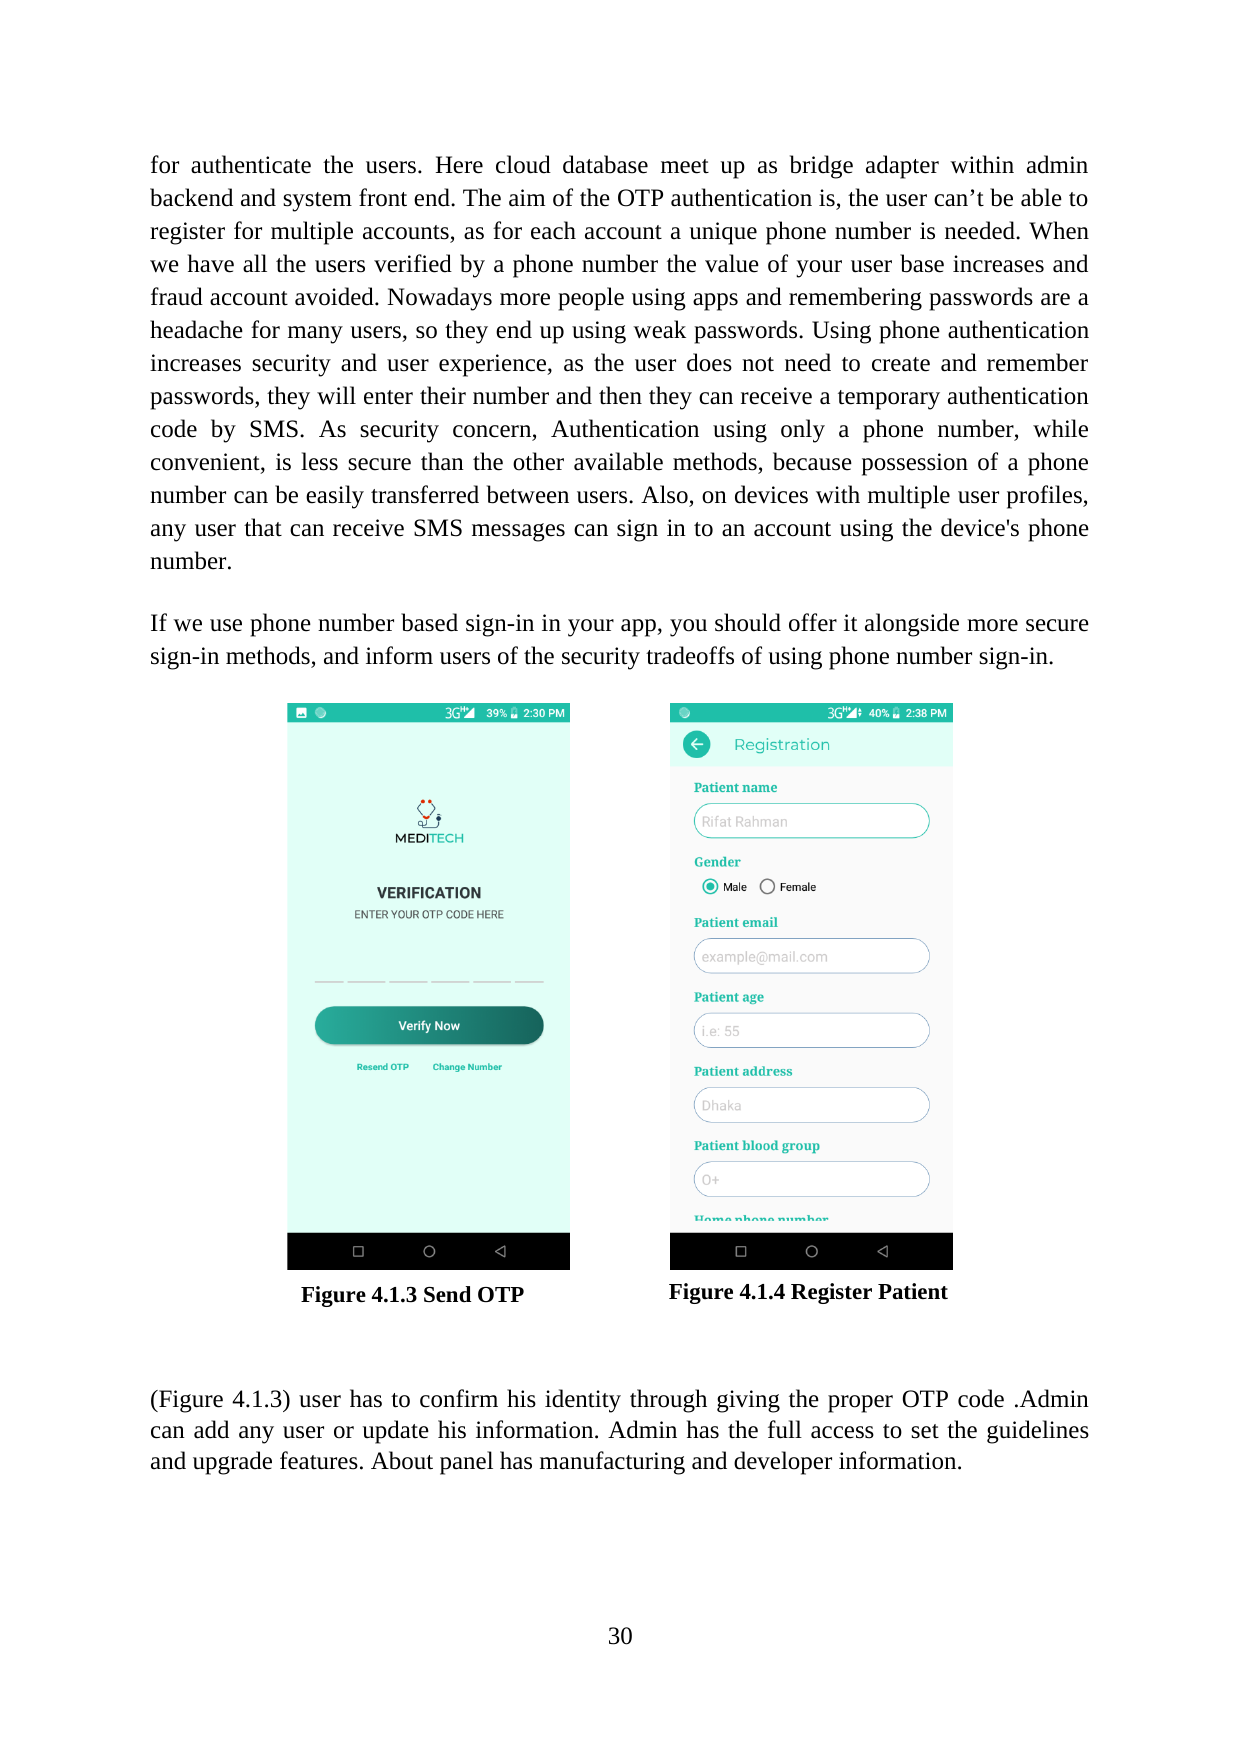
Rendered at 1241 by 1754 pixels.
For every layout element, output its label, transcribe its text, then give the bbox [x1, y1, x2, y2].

picture [670, 703, 953, 1270]
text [150, 150, 1090, 575]
picture [287, 703, 570, 1270]
text (Figure 4.1.3) user has to confirm his identity through giving the proper OTP code .Admin can add any user or update his information. Admin has the full access to set the guidelines and upgrade features. About panel has manufacturing and developer information. [150, 1384, 1090, 1474]
text If we use phone number based sign-in in your app, you should offer it alongside more secure sign-in methods, and inform users of the security tradeoffs of using phone number sign-in. [150, 608, 1090, 670]
